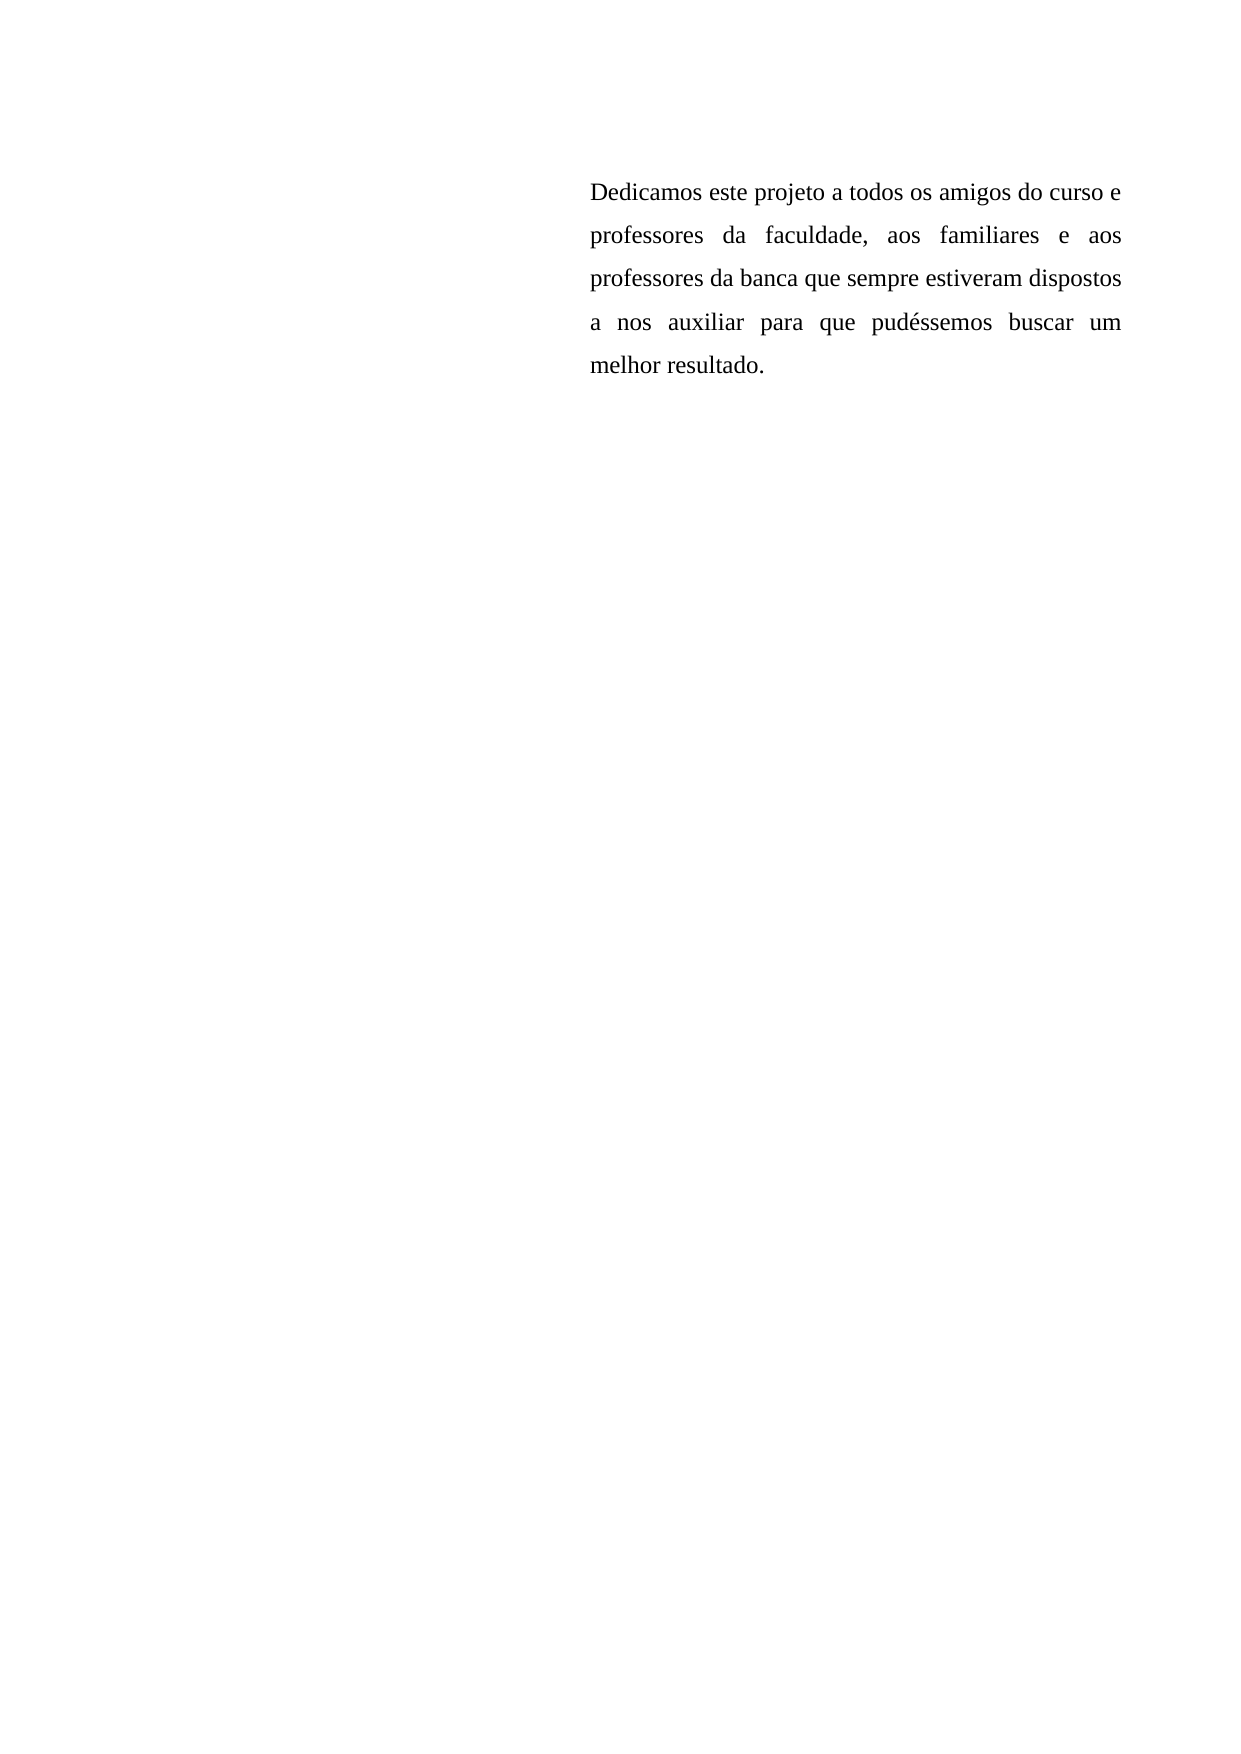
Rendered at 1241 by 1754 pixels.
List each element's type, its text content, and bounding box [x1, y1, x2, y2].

text Dedicamos este projeto a todos os amigos do curso e professores da faculdade, aos familiares e aos professores da banca que sempre estiveram dispostos a nos auxiliar para que pudéssemos buscar um melhor resultado. [590, 177, 1122, 378]
